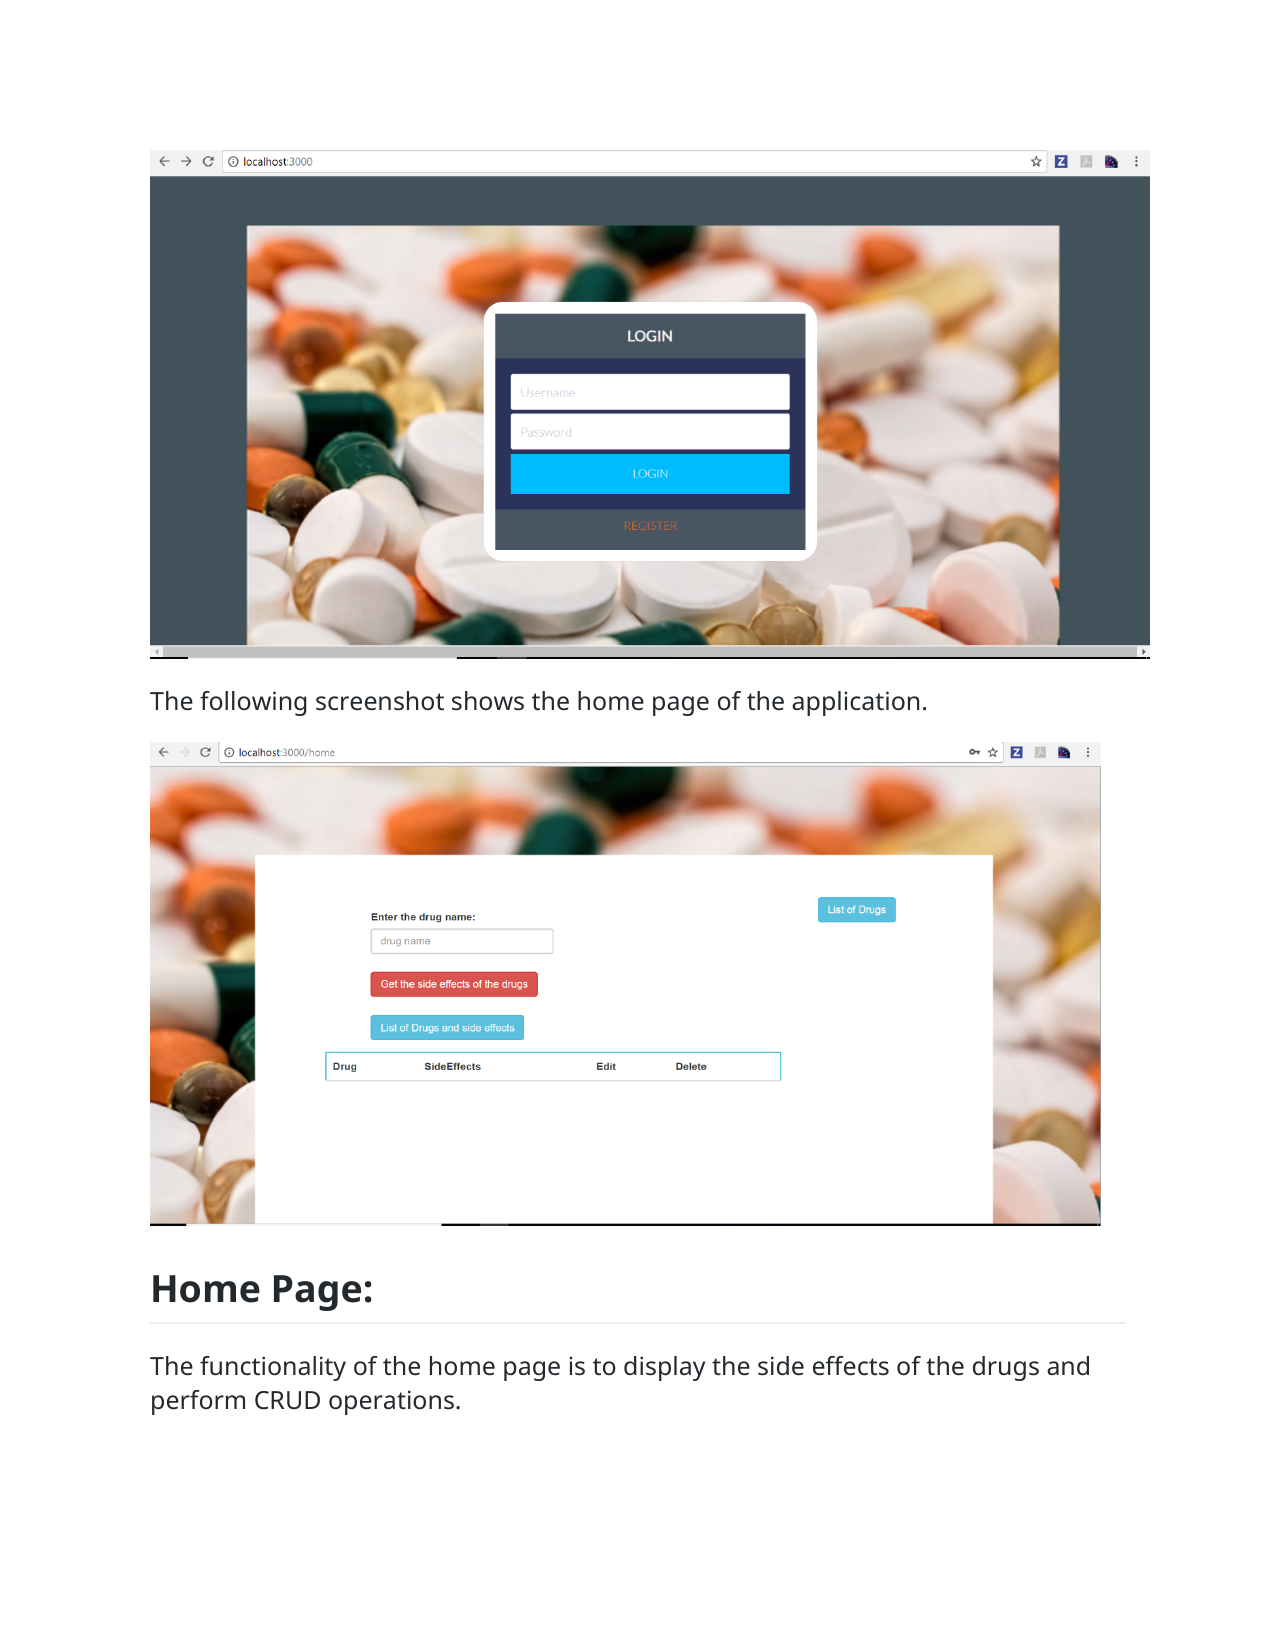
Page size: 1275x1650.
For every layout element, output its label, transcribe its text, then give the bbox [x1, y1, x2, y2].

picture [150, 150, 1150, 659]
picture [150, 742, 1101, 1226]
text The following screenshot shows the home page of the application. [150, 683, 1125, 718]
text The functionality of the home page is to display the side effects of the drugs and perform CRUD operations. [150, 1349, 1125, 1417]
text Home Page: [150, 1263, 1125, 1322]
